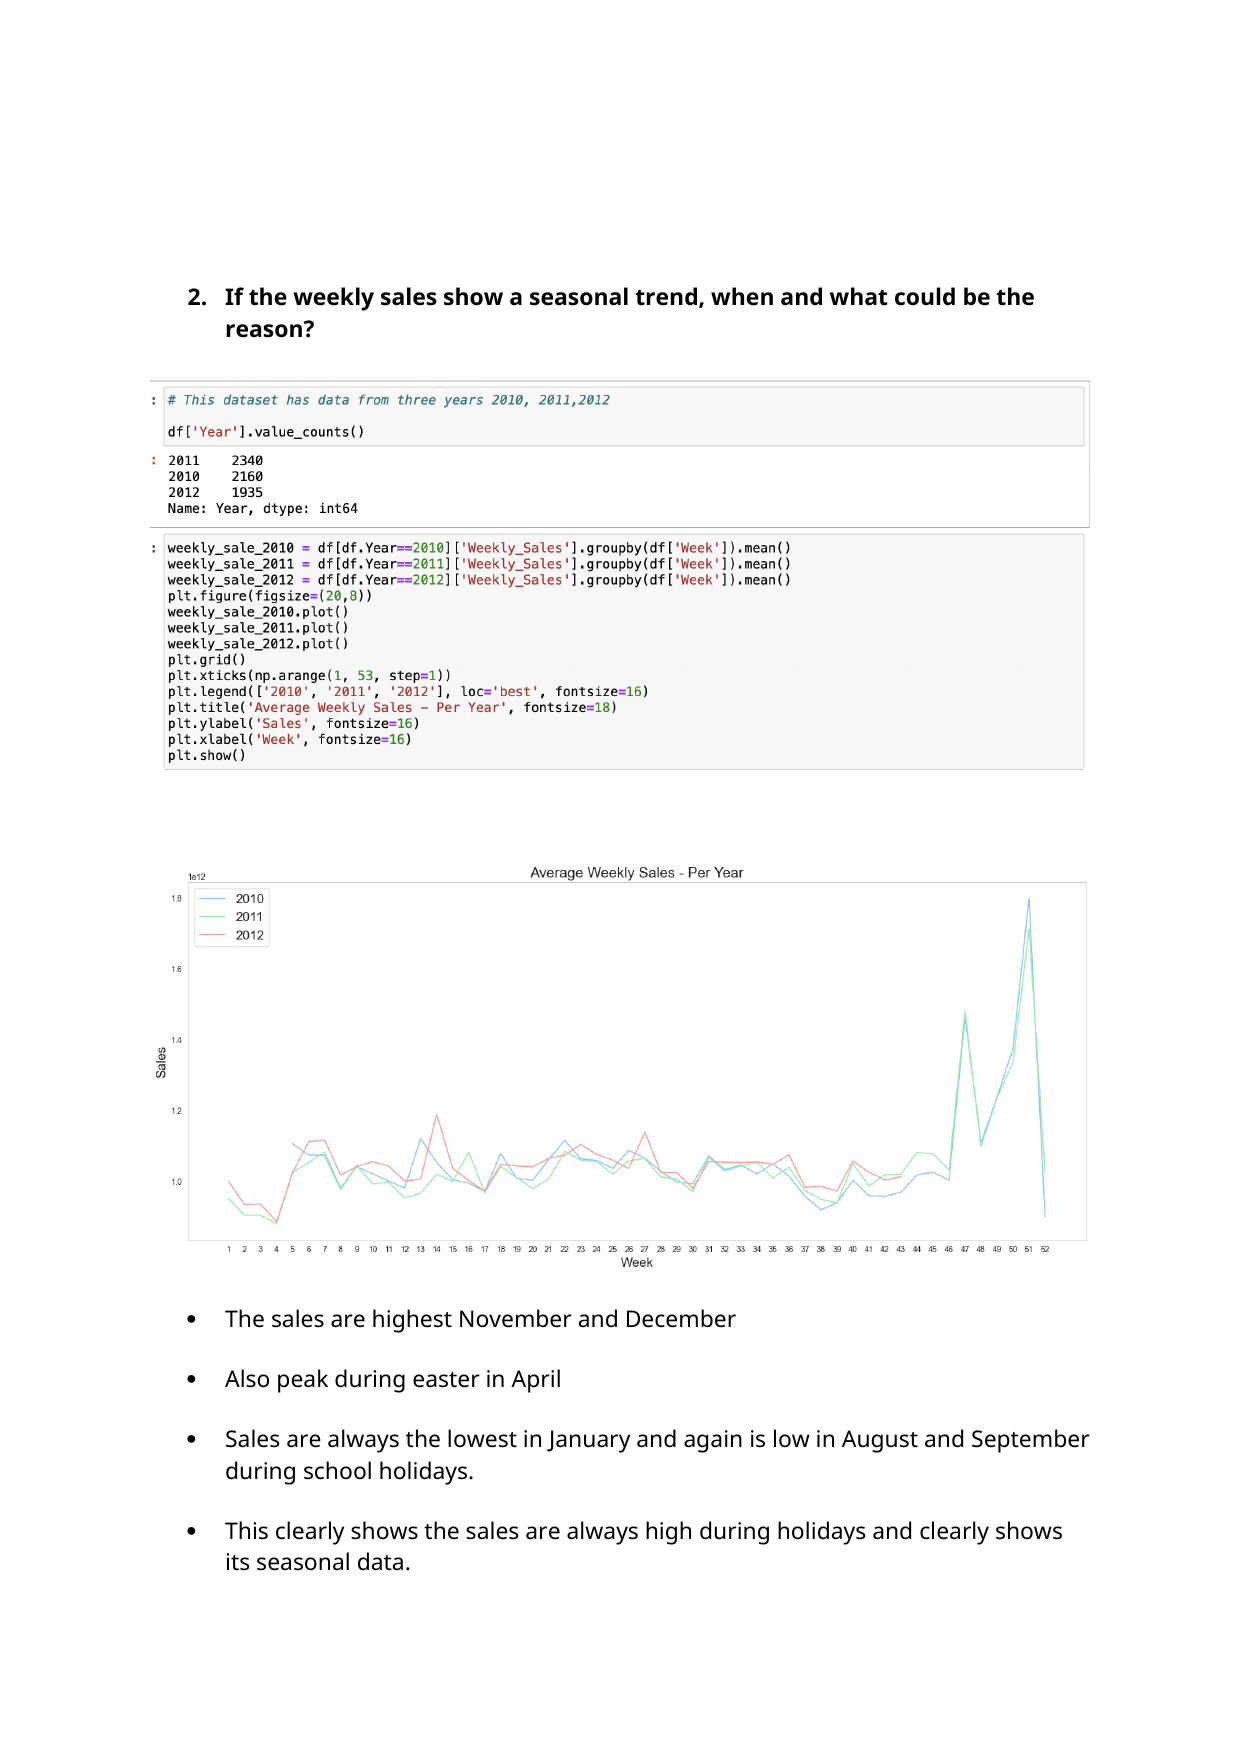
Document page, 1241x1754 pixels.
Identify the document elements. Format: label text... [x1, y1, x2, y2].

list Sales are always the lowest in January and again is low in August and September during school holidays. [187, 1423, 1090, 1486]
list Also peak during easter in April [187, 1363, 1090, 1394]
list This clearly shows the sales are always high during holidays and clearly shows its seasonal data. [187, 1515, 1090, 1577]
picture [150, 373, 1091, 772]
list If the weekly sales show a seasonal trend, when and what could be the reason? [187, 281, 1090, 344]
picture [150, 861, 1091, 1274]
list The sales are highest November and December [187, 1302, 1090, 1334]
